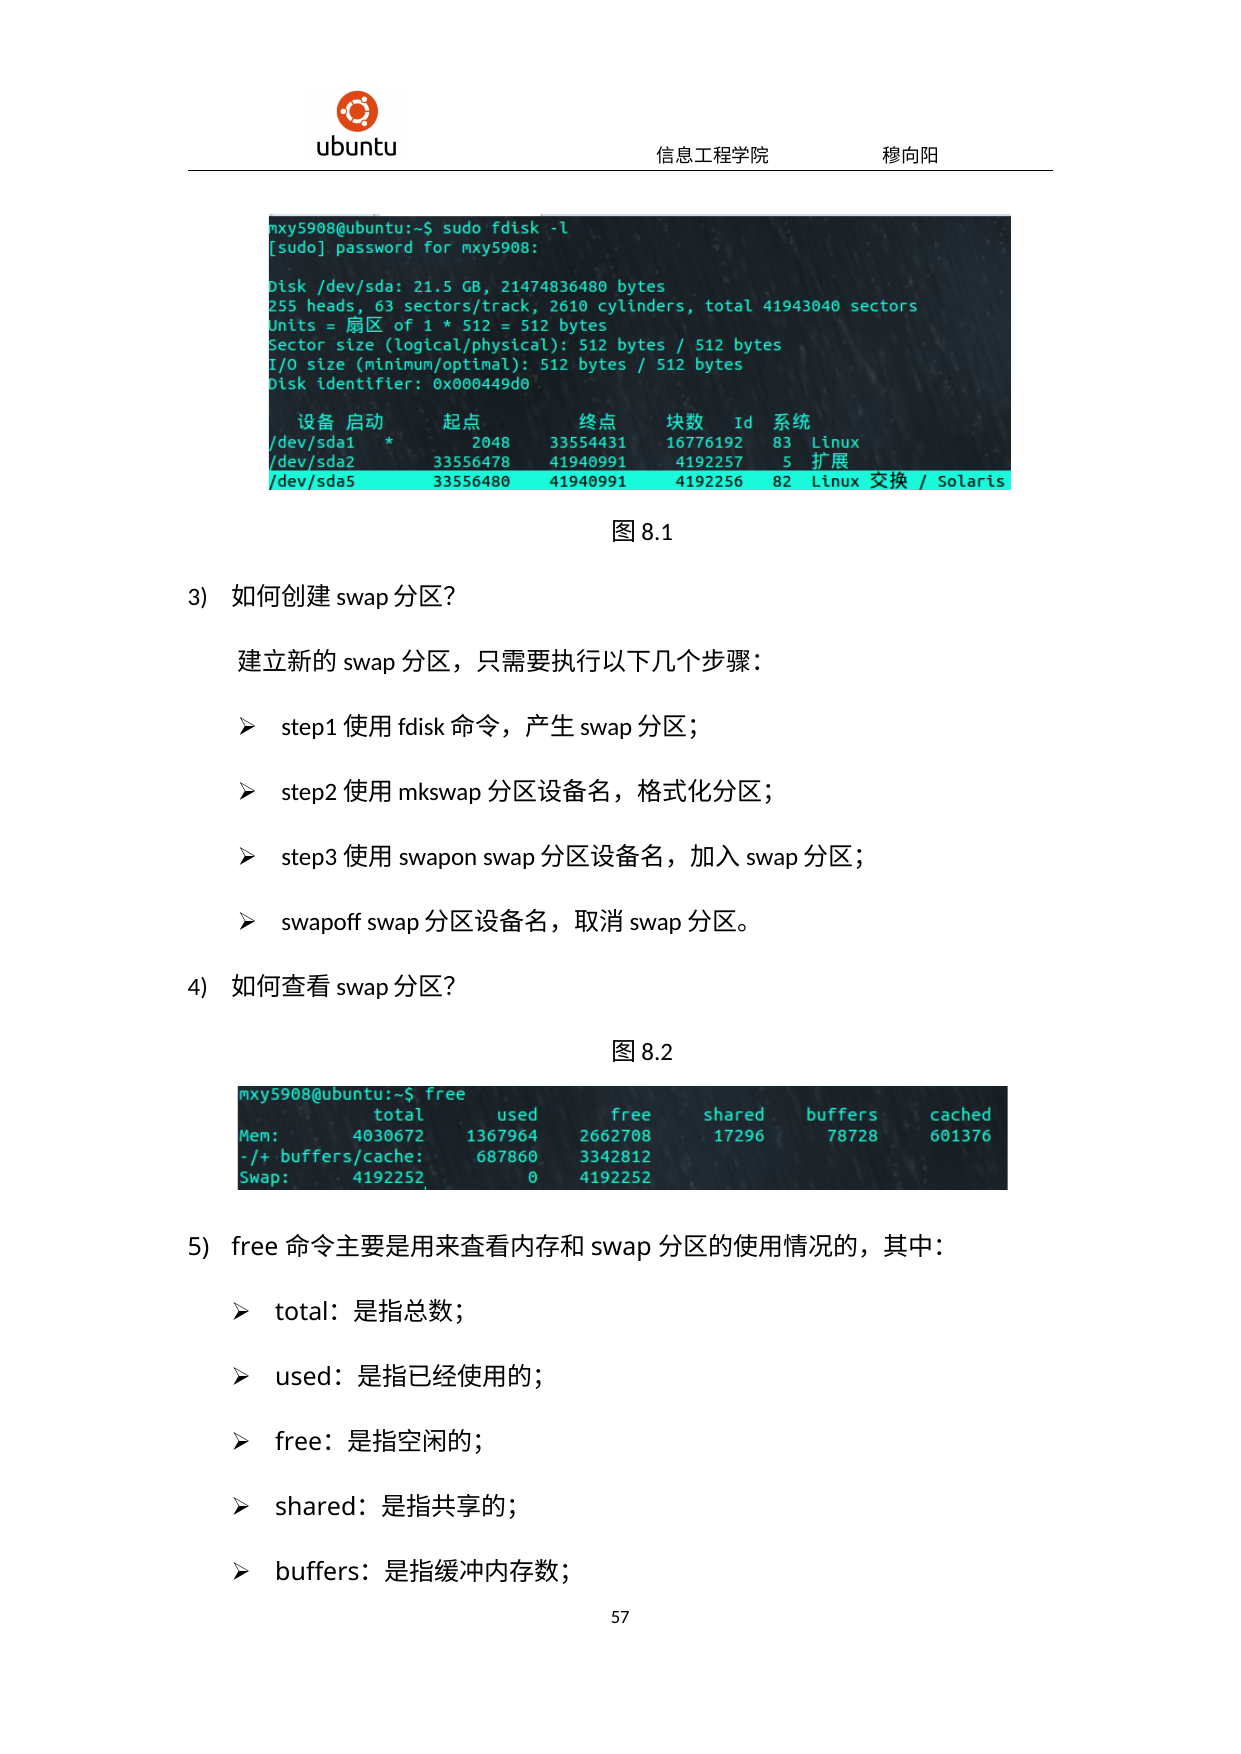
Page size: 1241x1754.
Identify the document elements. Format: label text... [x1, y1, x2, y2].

list step3 使用 swapon swap分区设备名，加入 swap分区； [237, 822, 1053, 887]
picture [301, 88, 412, 162]
list 如何创建swap分区？ [187, 562, 1053, 627]
list step2 使用mkswap 分区设备名，格式化分区； [237, 757, 1053, 822]
list 图8.2 [231, 1017, 1053, 1082]
list buffers：是指缓冲内存数； [231, 1537, 1053, 1602]
list used：是指已经使用的； [231, 1342, 1053, 1407]
list shared：是指共享的； [231, 1472, 1053, 1537]
list step1 使用fdisk命令，产生swap分区； [237, 692, 1053, 757]
picture [268, 214, 1011, 490]
picture [237, 1086, 1008, 1190]
list 如何查看swap分区？ [187, 952, 1053, 1017]
list swapoff swap分区设备名，取消swap分区。 [237, 887, 1053, 952]
list total：是指总数； [231, 1277, 1053, 1342]
list free：是指空闲的； [231, 1407, 1053, 1472]
text 建立新的 swap 分区，只需要执行以下几个步骤： [187, 627, 1053, 692]
